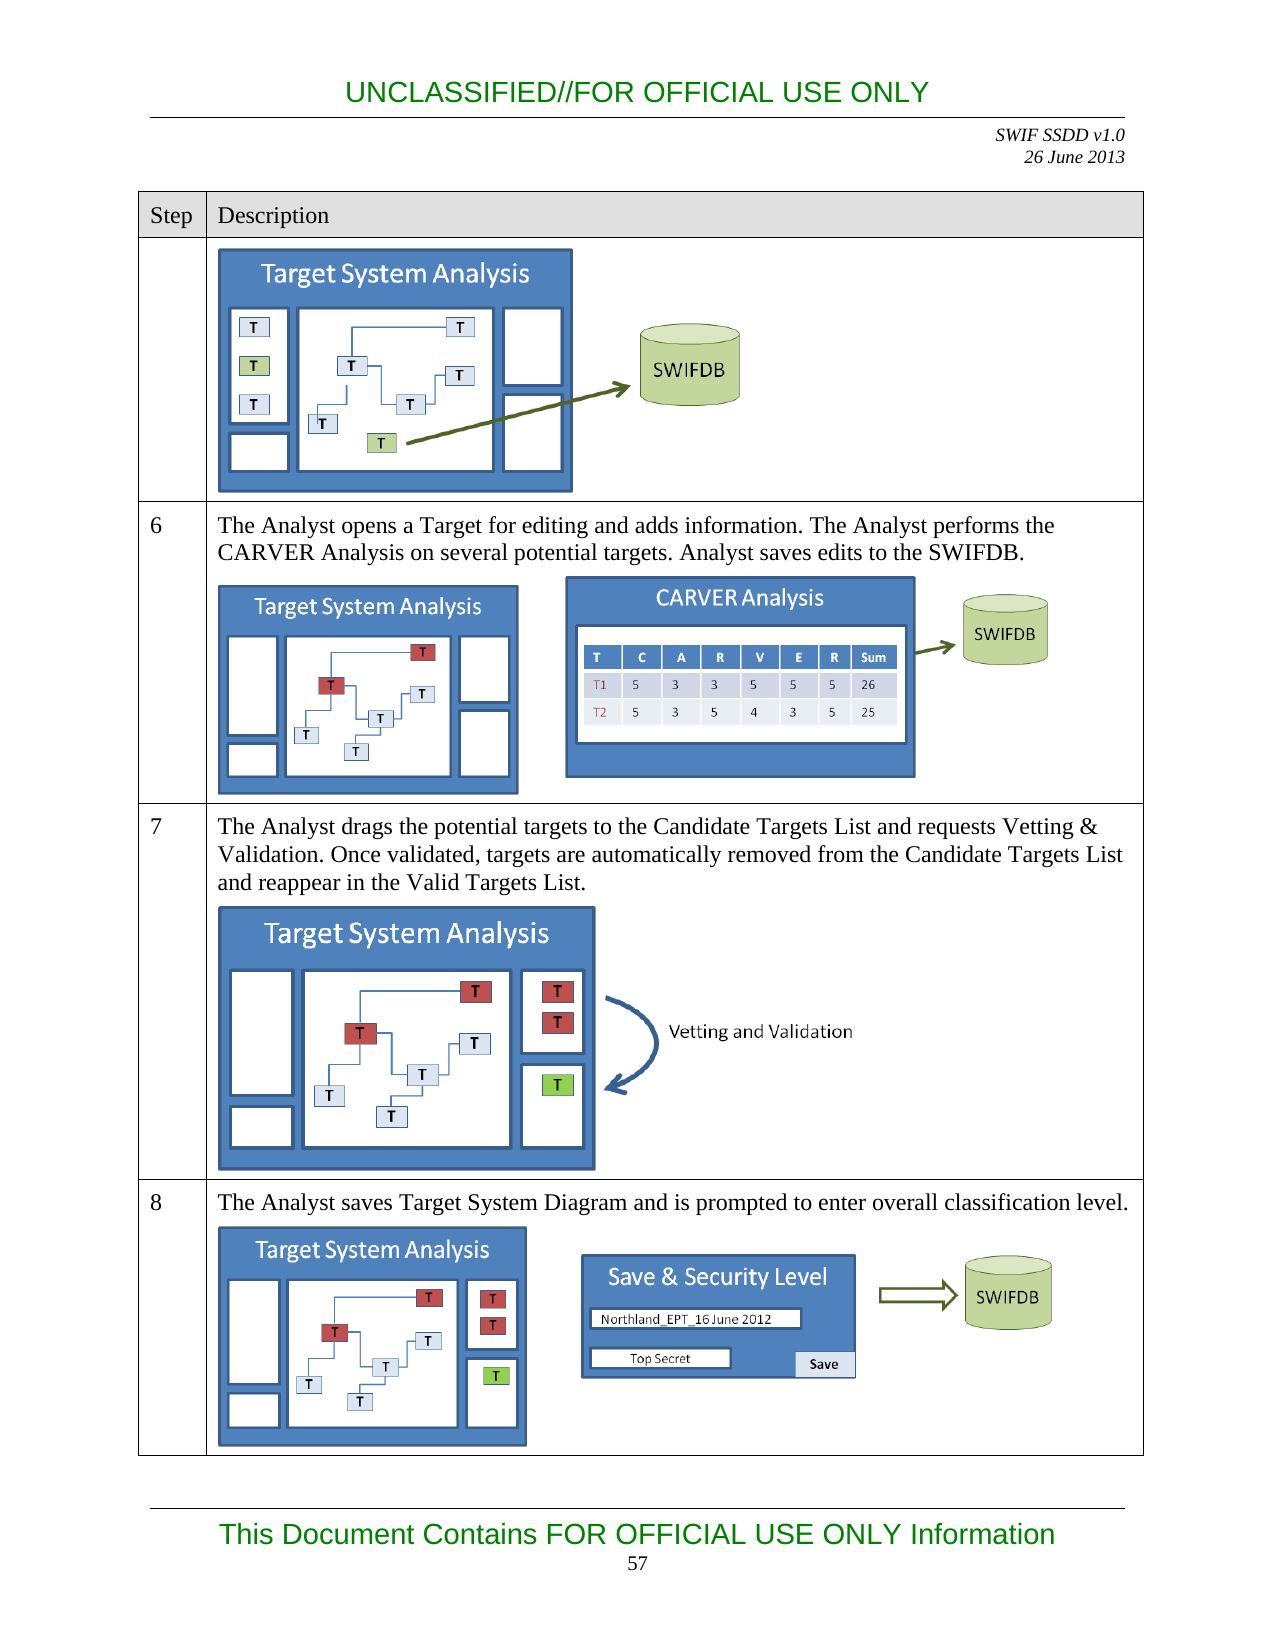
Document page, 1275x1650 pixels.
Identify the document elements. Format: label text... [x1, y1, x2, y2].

table_cell The Analyst drags the potential targets to the Candidate Targets List and requests Vetting & Validation. Once validated, targets are automatically removed from the Candidate Targets List and reappear in the Valid Targets List. [207, 804, 1143, 1179]
picture [217, 903, 871, 1171]
table_cell 5 [139, 238, 206, 501]
table_cell The Analyst opens a Target for editing and adds information. The Analyst performs the CARVER Analysis on several potential targets. Analyst saves edits to the SWIFDB. [207, 502, 1143, 803]
table_cell 7 [139, 804, 206, 1179]
picture [217, 245, 740, 493]
picture [217, 1224, 1052, 1447]
table_header Step [139, 192, 206, 237]
table_cell The Analyst saves Target System Diagram and is prompted to enter overall classification level. [207, 1180, 1143, 1455]
picture [217, 574, 1048, 795]
table_header Description [207, 192, 1143, 237]
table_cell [207, 238, 1143, 501]
table_cell 8 [139, 1180, 206, 1455]
table_cell 6 [139, 502, 206, 803]
